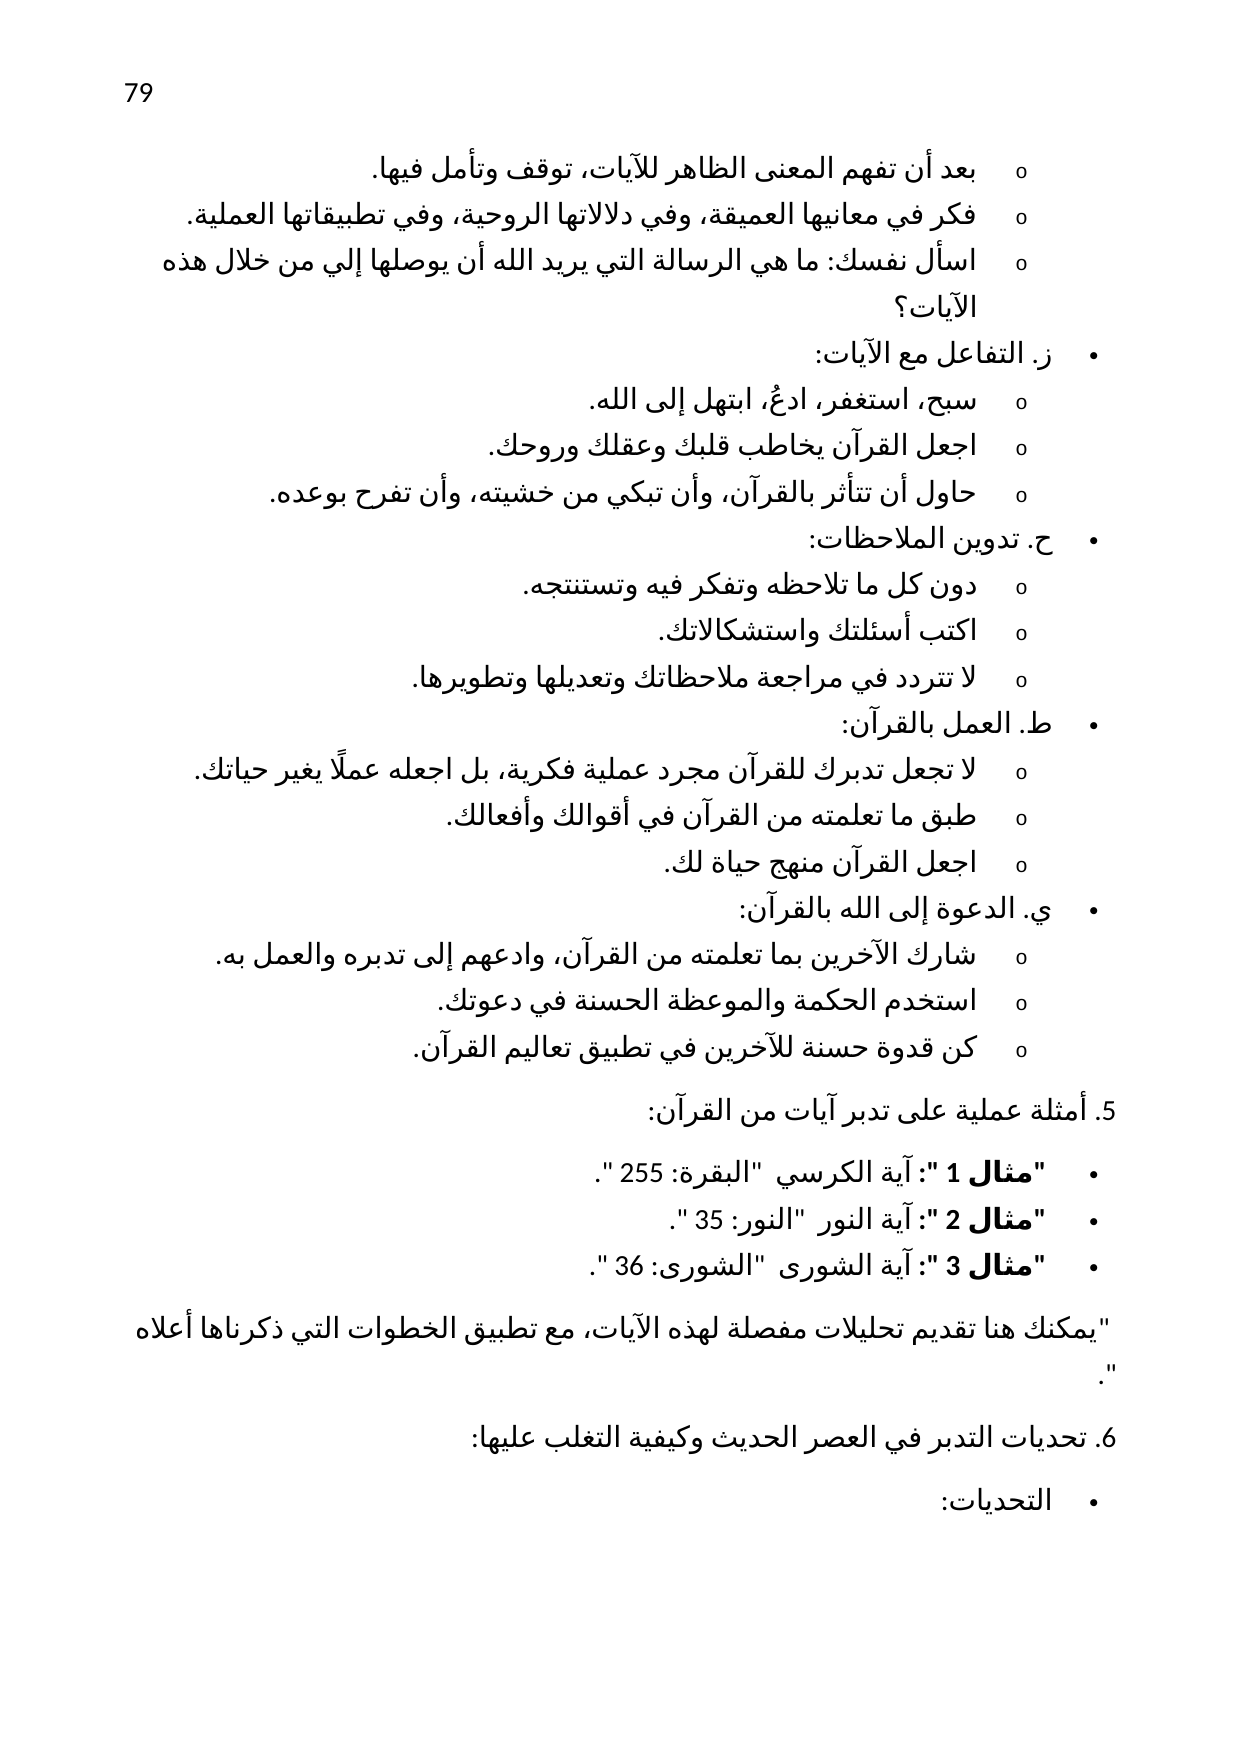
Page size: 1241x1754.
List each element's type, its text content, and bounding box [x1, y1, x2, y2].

list لا تجعل تدبرك للقرآن مجرد عملية فكرية، بل اجعله عملًا يغير حياتك. [112, 751, 1015, 787]
list دون كل ما تلاحظه وتفكر فيه وتستنتجه. [112, 566, 1015, 602]
list استخدم الحكمة والموعظة الحسنة في دعوتك. [112, 982, 1015, 1018]
list اسأل نفسك: ما هي الرسالة التي يريد الله أن يوصلها إلي من خلال هذه الآيات؟ [112, 242, 1015, 324]
text 6. تحديات التدبر في العصر الحديث وكيفية التغلب عليها: [112, 1419, 1117, 1455]
list بعد أن تفهم المعنى الظاهر للآيات، توقف وتأمل فيها. [112, 150, 1015, 186]
list "مثال 1 ": آية الكرسي "البقرة: 255 ". [112, 1154, 1090, 1190]
list التحديات: [112, 1482, 1090, 1518]
list كن قدوة حسنة للآخرين في تطبيق تعاليم القرآن. [112, 1029, 1015, 1064]
list ط. العمل بالقرآن: [112, 705, 1090, 741]
list اجعل القرآن منهج حياة لك. [112, 844, 1015, 879]
list ي. الدعوة إلى الله بالقرآن: [112, 890, 1090, 926]
list فكر في معانيها العميقة، وفي دلالاتها الروحية، وفي تطبيقاتها العملية. [112, 196, 1015, 232]
list ح. تدوين الملاحظات: [112, 520, 1090, 556]
list شارك الآخرين بما تعلمته من القرآن، وادعهم إلى تدبره والعمل به. [112, 936, 1015, 972]
list اجعل القرآن يخاطب قلبك وعقلك وروحك. [112, 427, 1015, 463]
list حاول أن تتأثر بالقرآن، وأن تبكي من خشيته، وأن تفرح بوعده. [112, 474, 1015, 509]
list طبق ما تعلمته من القرآن في أقوالك وأفعالك. [112, 797, 1015, 833]
list لا تتردد في مراجعة ملاحظاتك وتعديلها وتطويرها. [112, 659, 1015, 694]
list سبح، استغفر، ادعُ، ابتهل إلى الله. [112, 381, 1015, 417]
list اكتب أسئلتك واستشكالاتك. [112, 612, 1015, 648]
text "يمكنك هنا تقديم تحليلات مفصلة لهذه الآيات، مع تطبيق الخطوات التي ذكرناها أعلاه ". [112, 1310, 1117, 1392]
text 5. أمثلة عملية على تدبر آيات من القرآن: [112, 1092, 1117, 1127]
list "مثال 3 ": آية الشورى "الشورى: 36 ". [112, 1247, 1090, 1283]
list ز. التفاعل مع الآيات: [112, 335, 1090, 371]
list "مثال 2 ": آية النور "النور: 35 ". [112, 1201, 1090, 1236]
